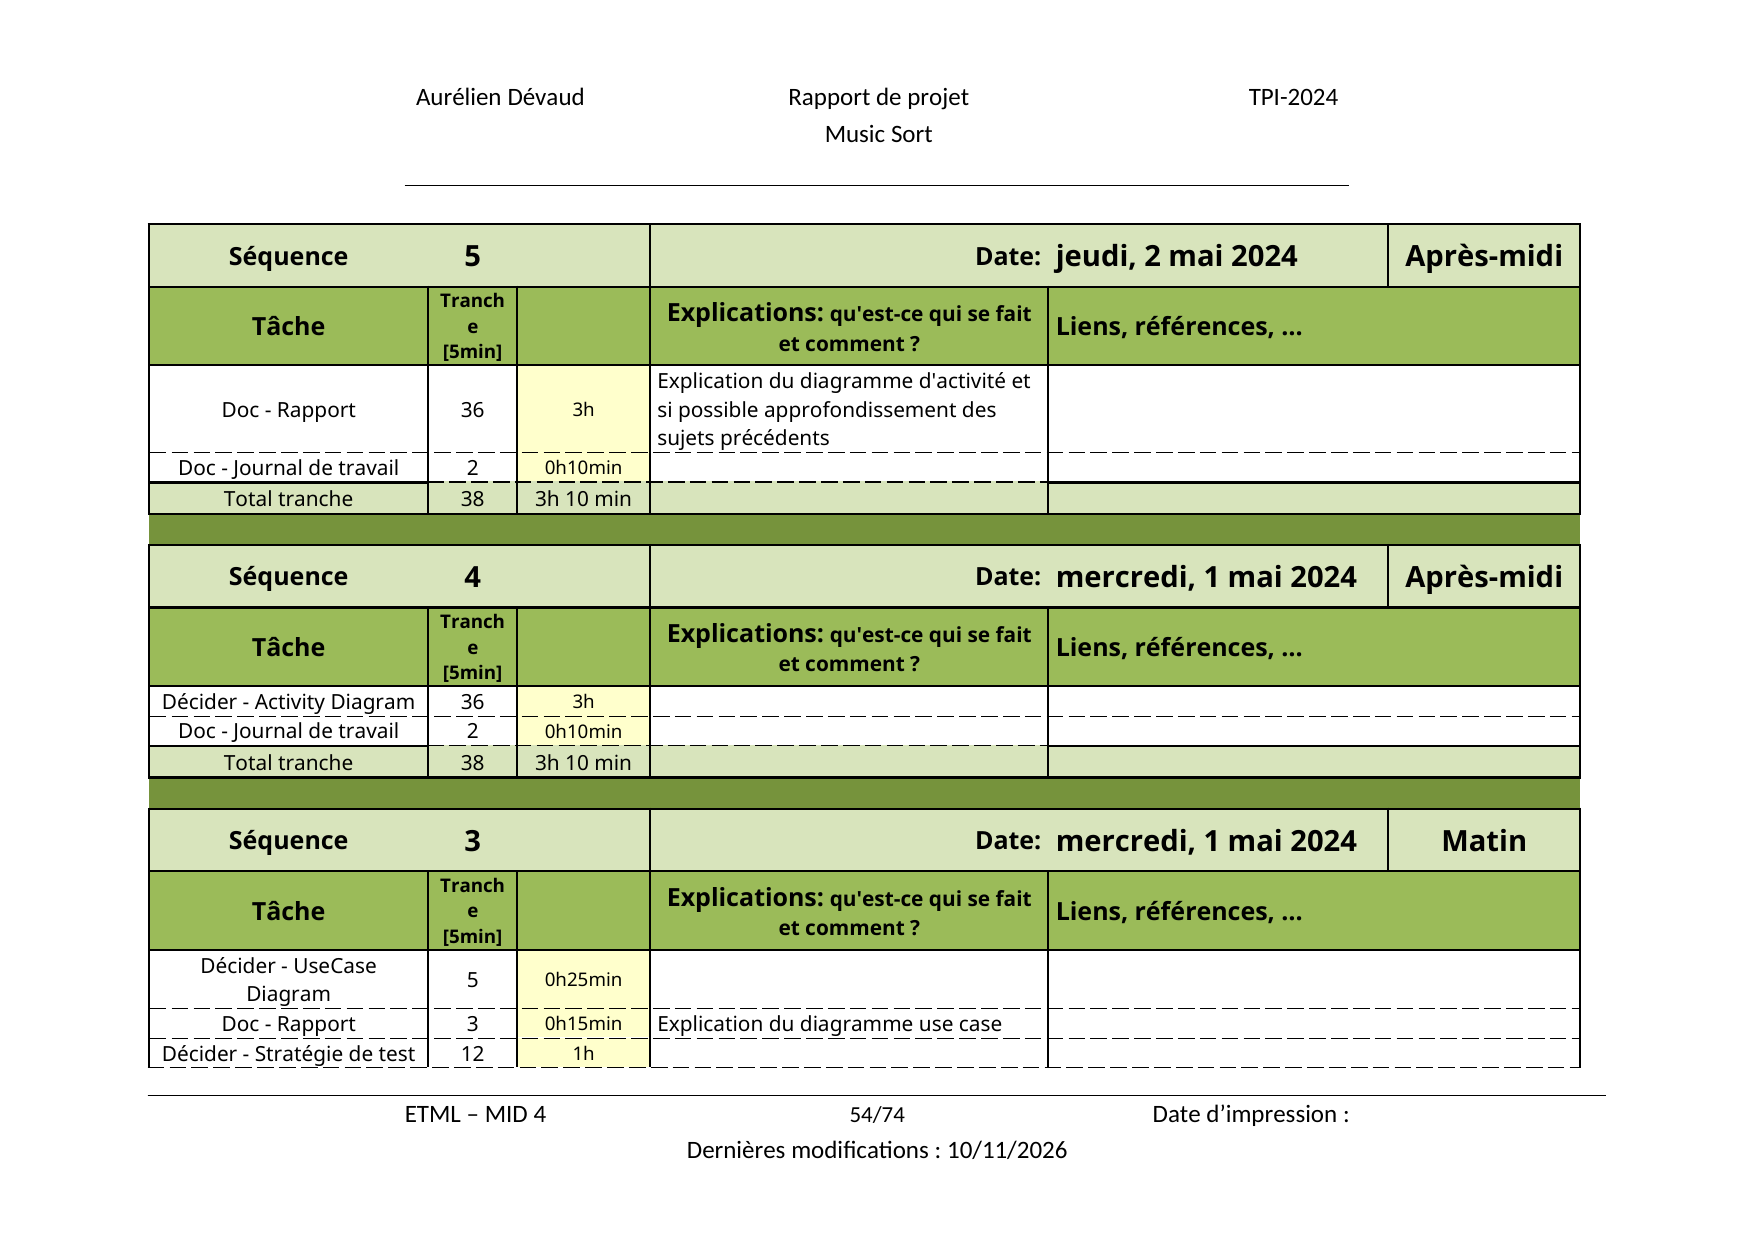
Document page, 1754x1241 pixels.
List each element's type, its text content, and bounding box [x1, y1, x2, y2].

table_cell [149, 515, 428, 544]
table_cell Séquence [150, 810, 428, 870]
table_cell Tâche [150, 288, 427, 364]
table_cell [518, 609, 649, 685]
table_cell [149, 779, 428, 808]
table_cell [518, 872, 649, 949]
table_cell [1049, 951, 1579, 1008]
table_cell Décider - UseCase Diagram [150, 951, 427, 1008]
table_cell Après-midi [1389, 225, 1579, 286]
table_cell [650, 515, 1048, 544]
table_cell [1049, 452, 1579, 481]
table_cell 3 [428, 810, 517, 870]
table_cell Doc - Journal de travail [150, 716, 427, 745]
table_cell 2 [429, 452, 516, 481]
table_cell Date: [651, 546, 1048, 606]
table_cell [428, 779, 517, 808]
table_cell Doc - Journal de travail [150, 452, 427, 481]
table_cell Liens, références, … [1049, 288, 1579, 364]
table_cell 3h 10 min [518, 745, 649, 776]
table_cell [517, 225, 649, 286]
table_cell [1388, 779, 1580, 808]
table_cell [428, 515, 517, 544]
table_cell [1049, 716, 1579, 745]
table_cell 3h 10 min [518, 481, 649, 513]
table_cell mercredi, 1 mai 2024 [1048, 546, 1387, 606]
table_cell Liens, références, … [1049, 609, 1579, 685]
table_cell [1049, 1008, 1579, 1037]
table_cell Tranche [5min] [429, 872, 516, 949]
table_cell [1049, 1038, 1579, 1067]
table_cell 5 [429, 951, 516, 1008]
table_cell [517, 515, 650, 544]
table_cell [1049, 484, 1579, 513]
table_cell jeudi, 2 mai 2024 [1048, 225, 1387, 286]
table_cell Décider - Activity Diagram [150, 687, 427, 716]
table_cell Total tranche [150, 747, 427, 776]
table_cell Explication du diagramme d'activité et si possible approfondissement des sujets précédents [651, 366, 1047, 452]
table_cell 36 [429, 687, 516, 716]
table_cell Date: [651, 225, 1048, 286]
table_cell [650, 779, 1048, 808]
table_cell Après-midi [1389, 546, 1579, 606]
table_cell 38 [429, 481, 516, 513]
table_cell [651, 687, 1047, 716]
table_cell [1049, 366, 1579, 452]
table_cell Total tranche [150, 484, 427, 513]
table_cell [518, 288, 649, 364]
table_cell Doc - Rapport [150, 1008, 427, 1037]
table_cell 36 [429, 366, 516, 452]
table_cell 12 [429, 1038, 516, 1067]
table_cell Séquence [150, 546, 428, 606]
table_cell Date: [651, 810, 1048, 870]
table_cell 0h10min [518, 452, 649, 481]
table_cell Tâche [150, 872, 427, 949]
table_cell [651, 1038, 1047, 1067]
table_cell Explications: qu'est-ce qui se fait et comment ? [651, 872, 1047, 949]
table_cell Décider - Stratégie de test [150, 1038, 427, 1067]
table_cell Tâche [150, 609, 427, 685]
table_cell 3h [518, 687, 649, 716]
table_cell 0h15min [518, 1008, 649, 1037]
table_cell [651, 716, 1047, 745]
table_cell Séquence [150, 225, 428, 286]
table_cell [1049, 747, 1579, 776]
table_cell Liens, références, … [1049, 872, 1579, 949]
table_cell [517, 779, 650, 808]
table_cell Doc - Rapport [150, 366, 427, 452]
table_cell 38 [429, 745, 516, 776]
table_cell 3h [518, 366, 649, 452]
table_cell Matin [1389, 810, 1579, 870]
table_cell [517, 810, 649, 870]
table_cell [651, 288, 1047, 364]
table_cell 4 [428, 546, 517, 606]
table_cell [651, 481, 1047, 513]
table_cell [1048, 779, 1388, 808]
table_cell [517, 546, 649, 606]
table_cell 2 [429, 716, 516, 745]
table_cell 3 [429, 1008, 516, 1037]
table_cell Tranche [5min] [429, 609, 516, 685]
table_cell [651, 452, 1047, 481]
table_cell [651, 745, 1047, 776]
table_cell [1388, 515, 1580, 544]
table_cell [651, 951, 1047, 1008]
table_cell [1048, 515, 1388, 544]
table_cell Explication du diagramme use case [651, 1008, 1047, 1037]
table_cell [1049, 687, 1579, 716]
table_cell mercredi, 1 mai 2024 [1048, 810, 1387, 870]
table_cell 0h25min [518, 951, 649, 1008]
table_cell 5 [428, 225, 517, 286]
table_cell Tranche [5min] [429, 288, 516, 364]
table_cell Explications: qu'est-ce qui se fait et comment ? [651, 609, 1047, 685]
table_cell 0h10min [518, 716, 649, 745]
table_cell 1h [518, 1038, 649, 1067]
